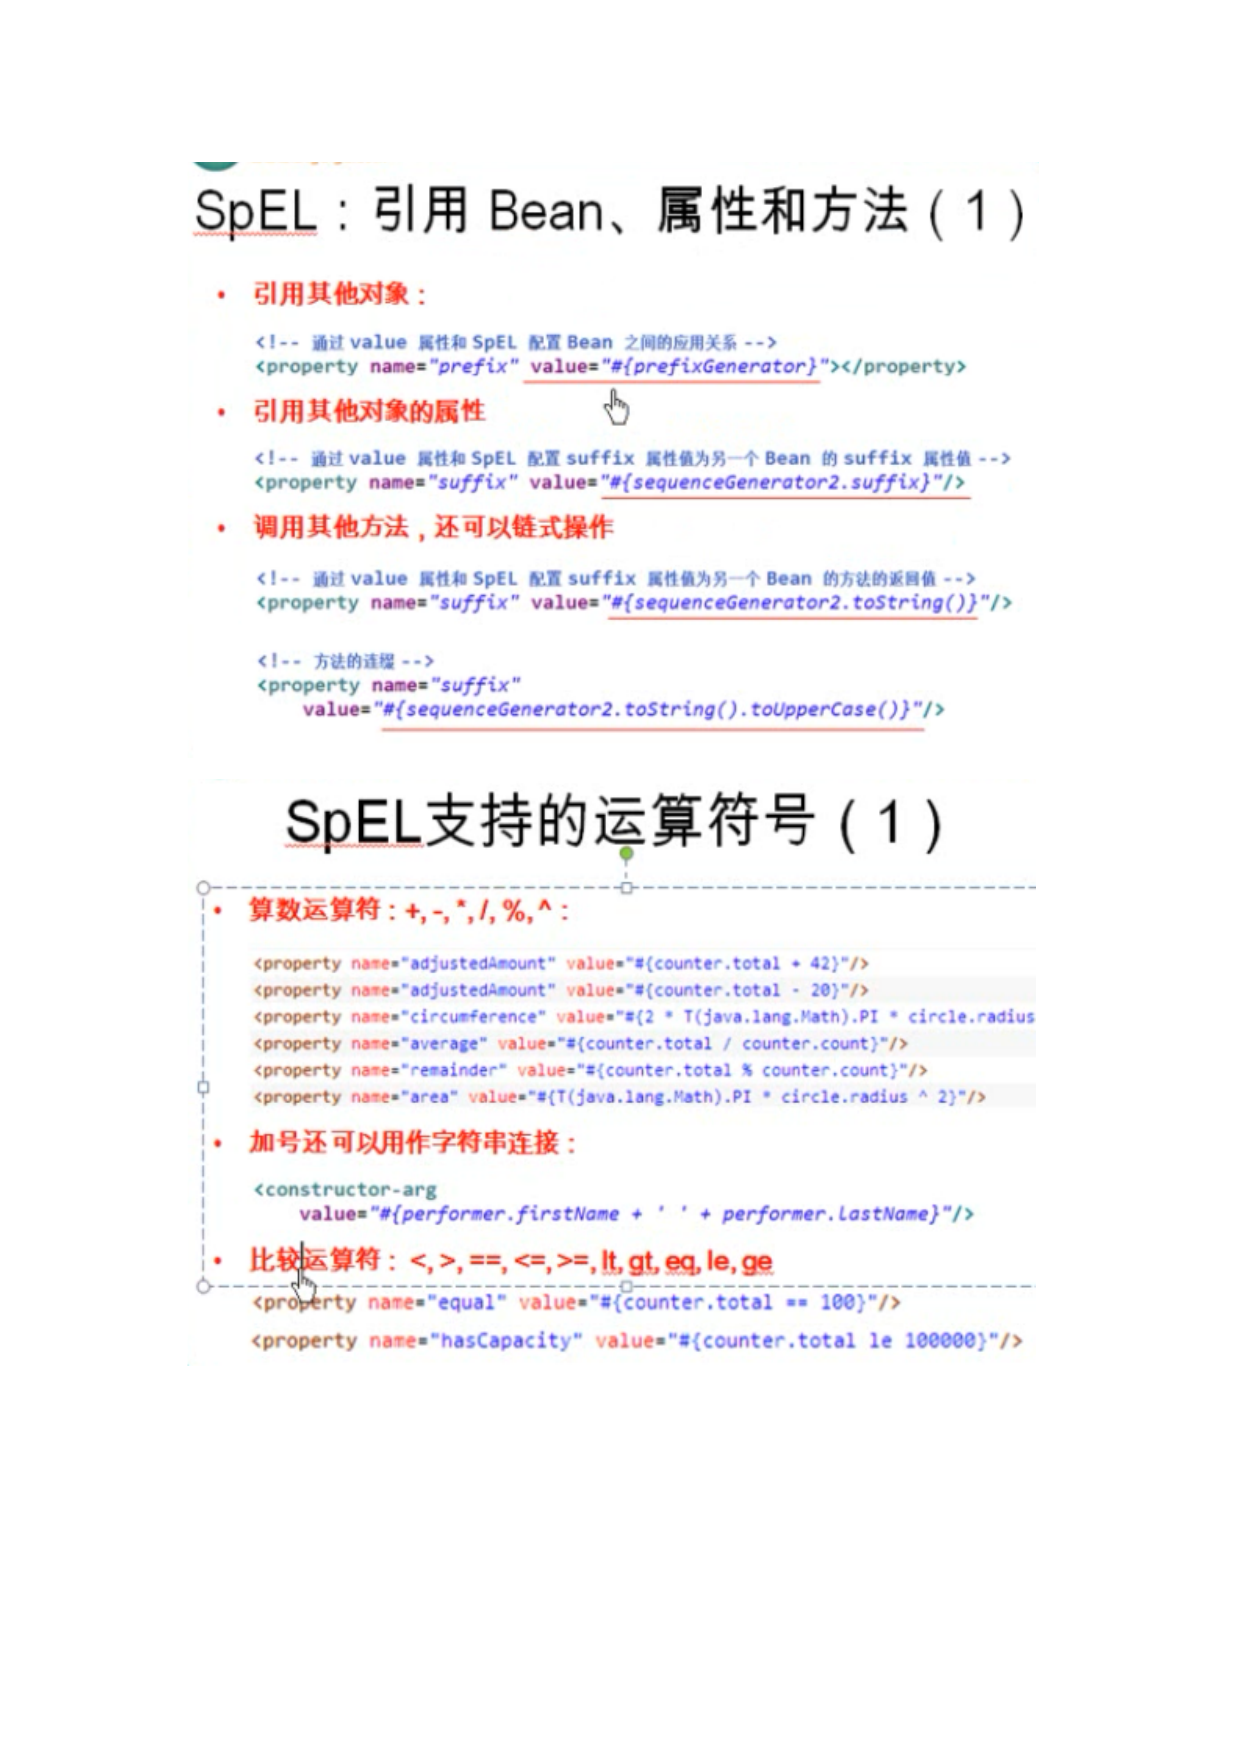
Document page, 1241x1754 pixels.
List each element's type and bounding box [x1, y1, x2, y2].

picture [187, 162, 1039, 758]
picture [187, 779, 1036, 1366]
